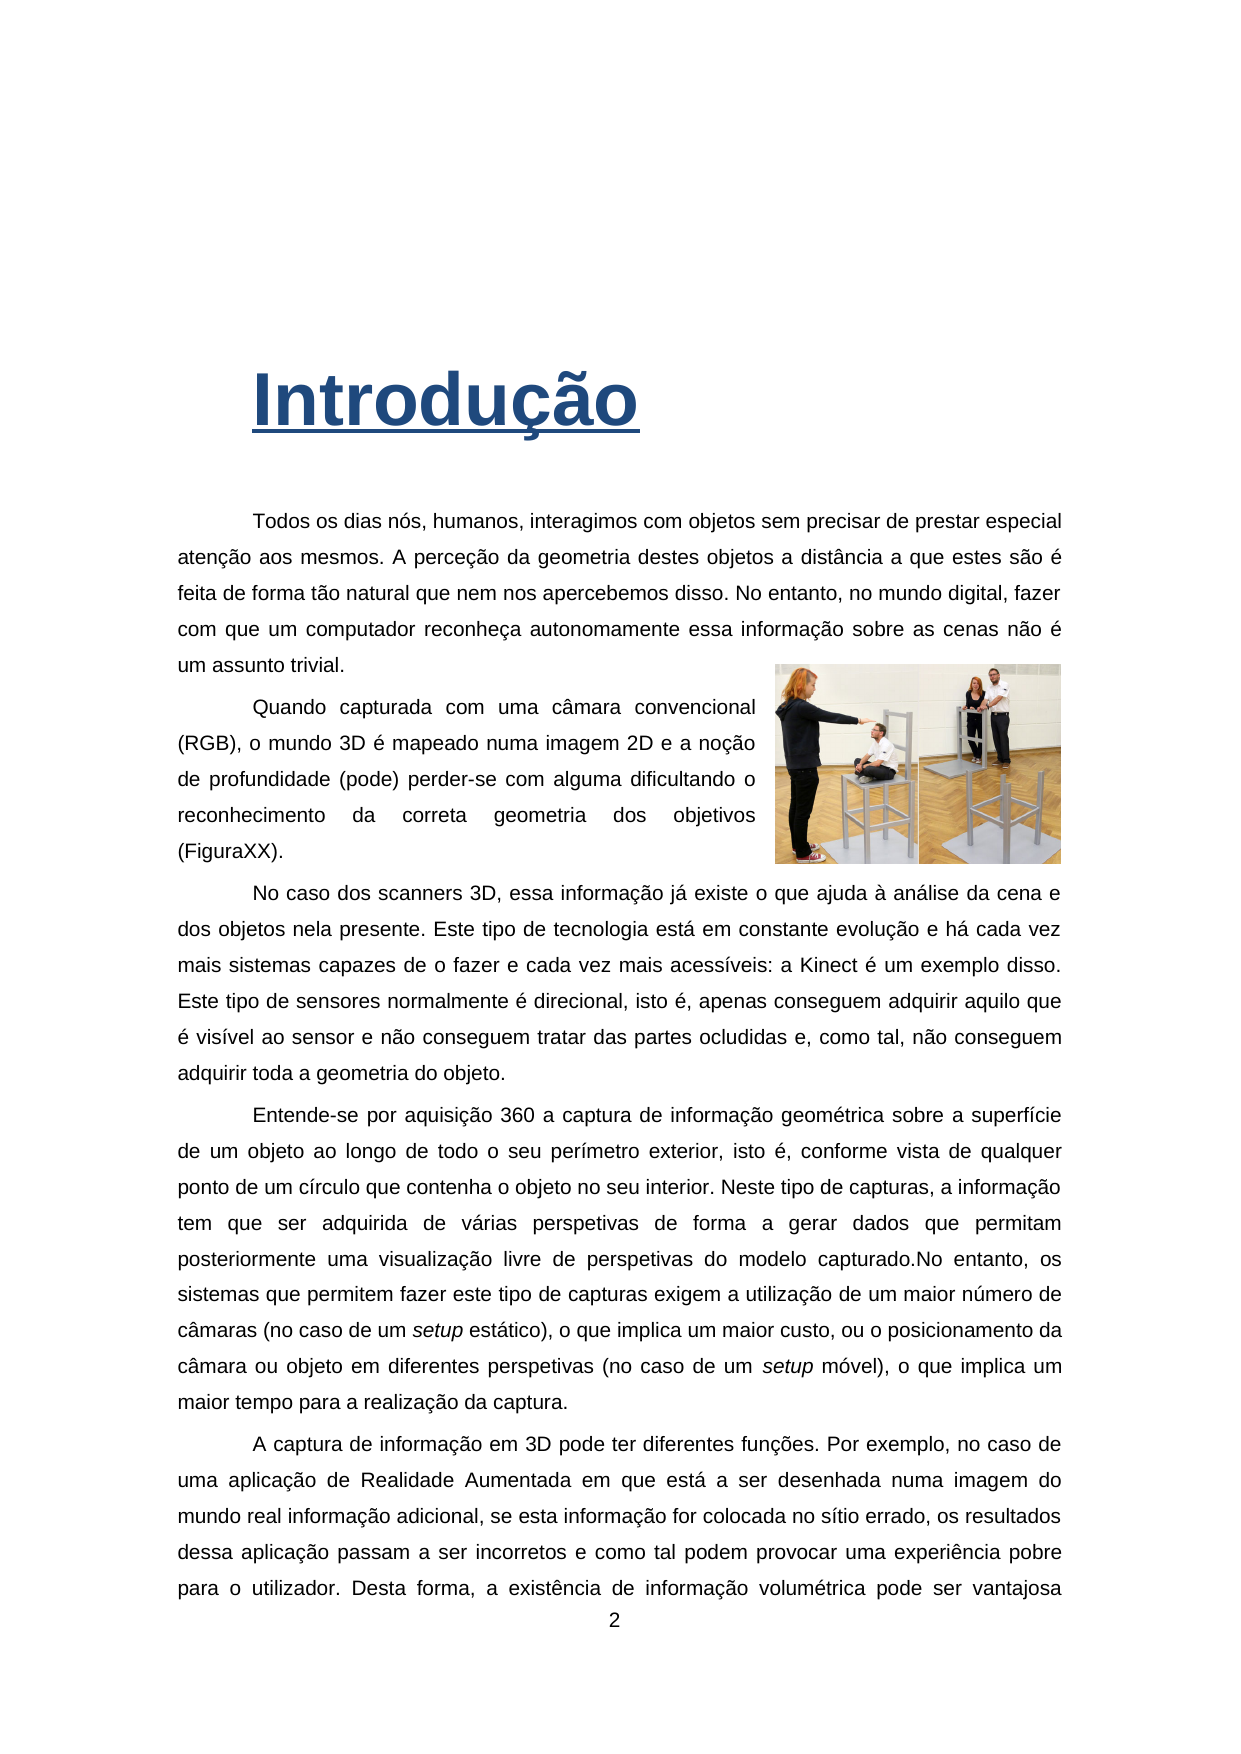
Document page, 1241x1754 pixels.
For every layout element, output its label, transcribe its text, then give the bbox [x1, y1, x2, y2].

text Todos os dias nós, humanos, interagimos com objetos sem precisar de prestar especial atenção aos mesmos. A perceção da geometria destes objetos a distância a que estes são é feita de forma tão natural que nem nos apercebemos disso. No entanto, no mundo digital, fazer com que um computador reconheça autonomamente essa informação sobre as cenas não é um assunto trivial. [177, 509, 1063, 677]
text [177, 1432, 1063, 1600]
text Entende-se por aquisição 360 a captura de informação geométrica sobre a superfície de um objeto ao longo de todo o seu perímetro exterior, isto é, conforme vista de qualquer ponto de um círculo que contenha o objeto no seu interior. Neste tipo de capturas, a informação tem que ser adquirida de várias perspetivas de forma a gerar dados que permitam posteriormente uma visualização livre de perspetivas do modelo capturado.No entanto, os sistemas que permitem fazer este tipo de capturas exigem a utilização de um maior número de câmaras (no caso de um setup estático), o que implica um maior custo, ou o posicionamento da câmara ou objeto em diferentes perspetivas (no caso de um setup móvel), o que implica um maior tempo para a realização da captura. [177, 1103, 1063, 1414]
title Introdução [177, 354, 1063, 441]
picture [775, 664, 1061, 864]
text No caso dos scanners 3D, essa informação já existe o que ajuda à análise da cena e dos objetos nela presente. Este tipo de tecnologia está em constante evolução e há cada vez mais sistemas capazes de o fazer e cada vez mais acessíveis: a Kinect é um exemplo disso. Este tipo de sensores normalmente é direcional, isto é, apenas conseguem adquirir aquilo que é visível ao sensor e não conseguem tratar das partes ocludidas e, como tal, não conseguem adquirir toda a geometria do objeto. [177, 881, 1063, 1084]
text Quando capturada com uma câmara convencional (RGB), o mundo 3D é mapeado numa imagem 2D e a noção de profundidade (pode) perder-se com alguma dificultando o reconhecimento da correta geometria dos objetivos (FiguraXX). [177, 695, 775, 862]
